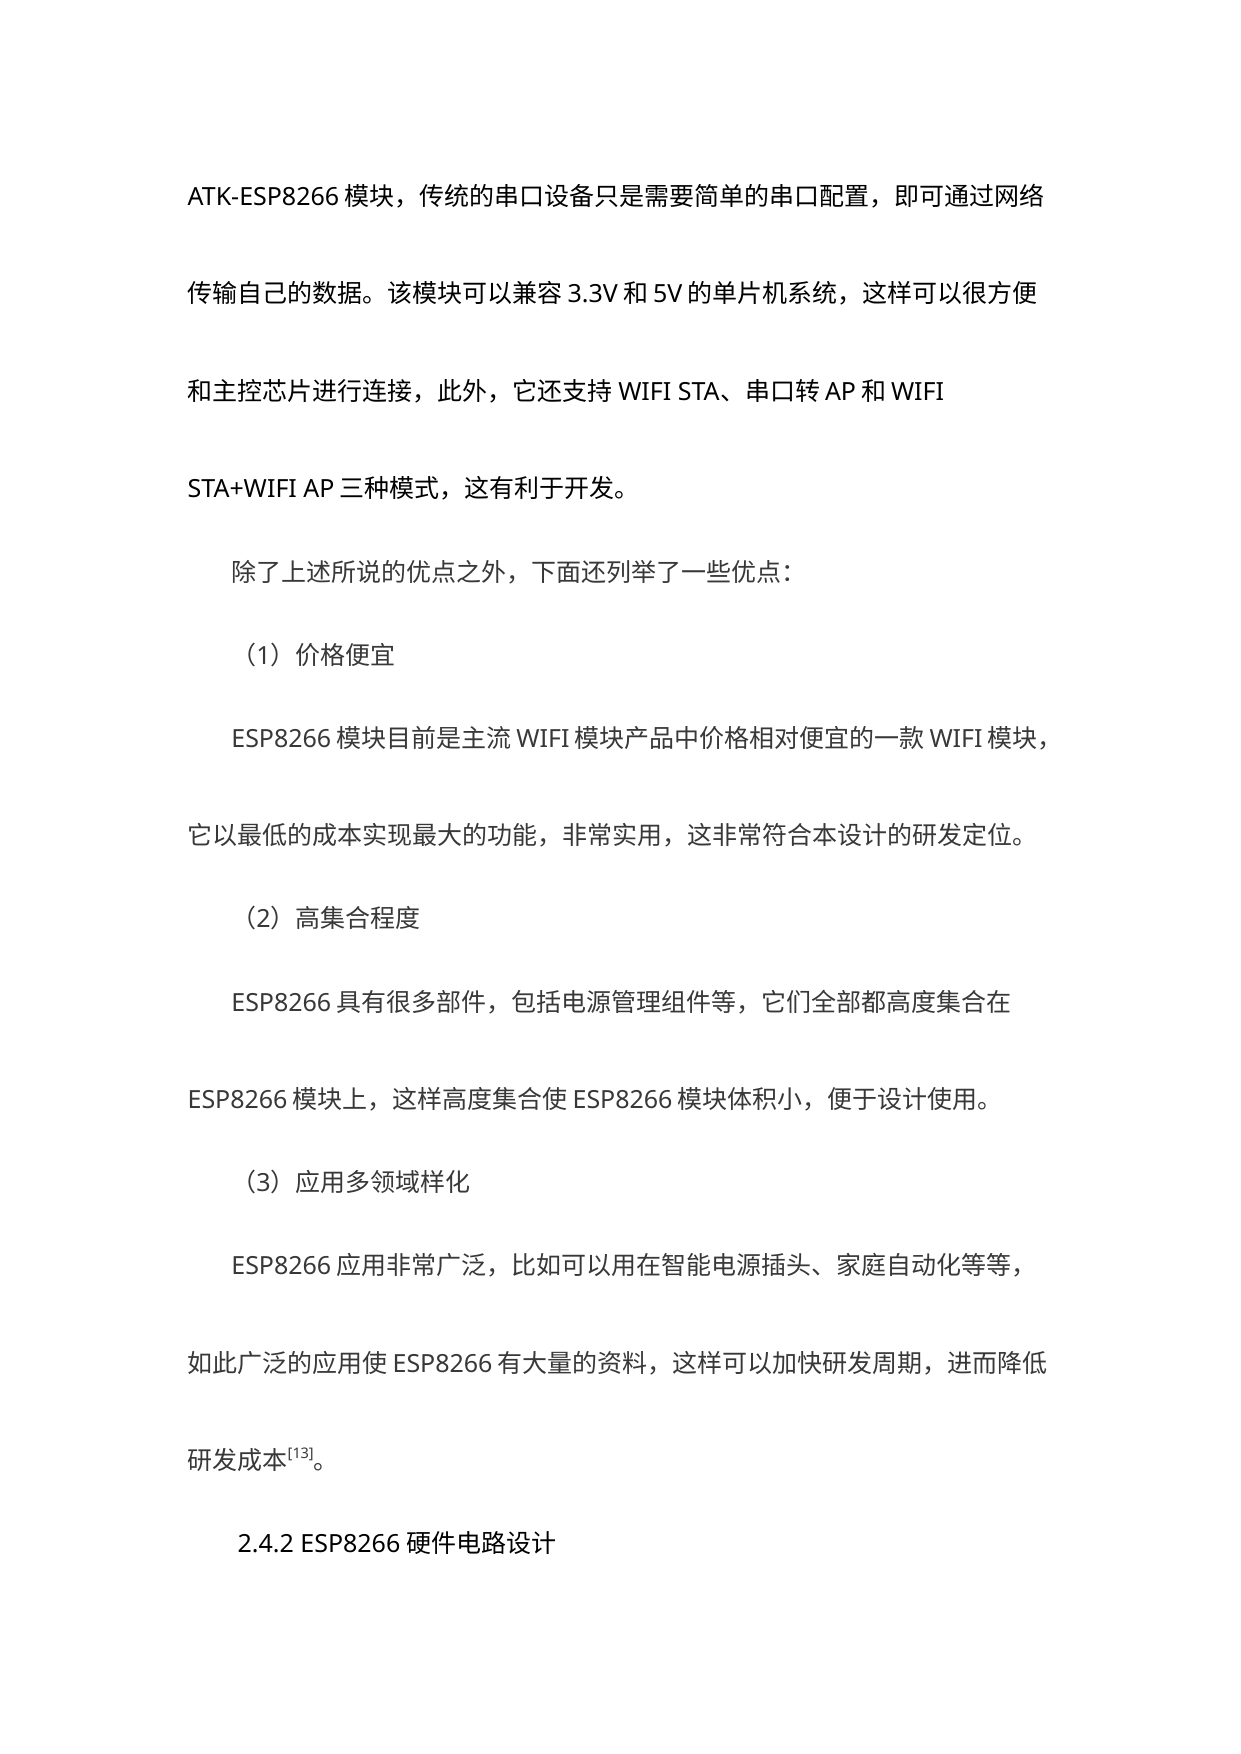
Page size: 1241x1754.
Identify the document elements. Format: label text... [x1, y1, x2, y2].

text 2.4.2 ESP8266 硬件电路设计 [187, 1509, 1053, 1574]
text （1）价格便宜 [187, 621, 1053, 686]
text （3）应用多领域样化 [187, 1148, 1053, 1213]
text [187, 162, 1053, 519]
text ESP8266应用非常广泛，比如可以用在智能电源插头、家庭自动化等等，如此广泛的应用使ESP8266有大量的资料，这样可以加快研发周期，进而降低研发成本[13]。 [187, 1231, 1053, 1491]
text ESP8266模块目前是主流WIFI模块产品中价格相对便宜的一款WIFI模块，它以最低的成本实现最大的功能，非常实用，这非常符合本设计的研发定位。 [187, 704, 1053, 866]
text （2）高集合程度 [187, 884, 1053, 949]
text 除了上述所说的优点之外，下面还列举了一些优点： [187, 538, 1053, 603]
text ESP8266具有很多部件，包括电源管理组件等，它们全部都高度集合在ESP8266模块上，这样高度集合使ESP8266模块体积小，便于设计使用。 [187, 968, 1053, 1130]
